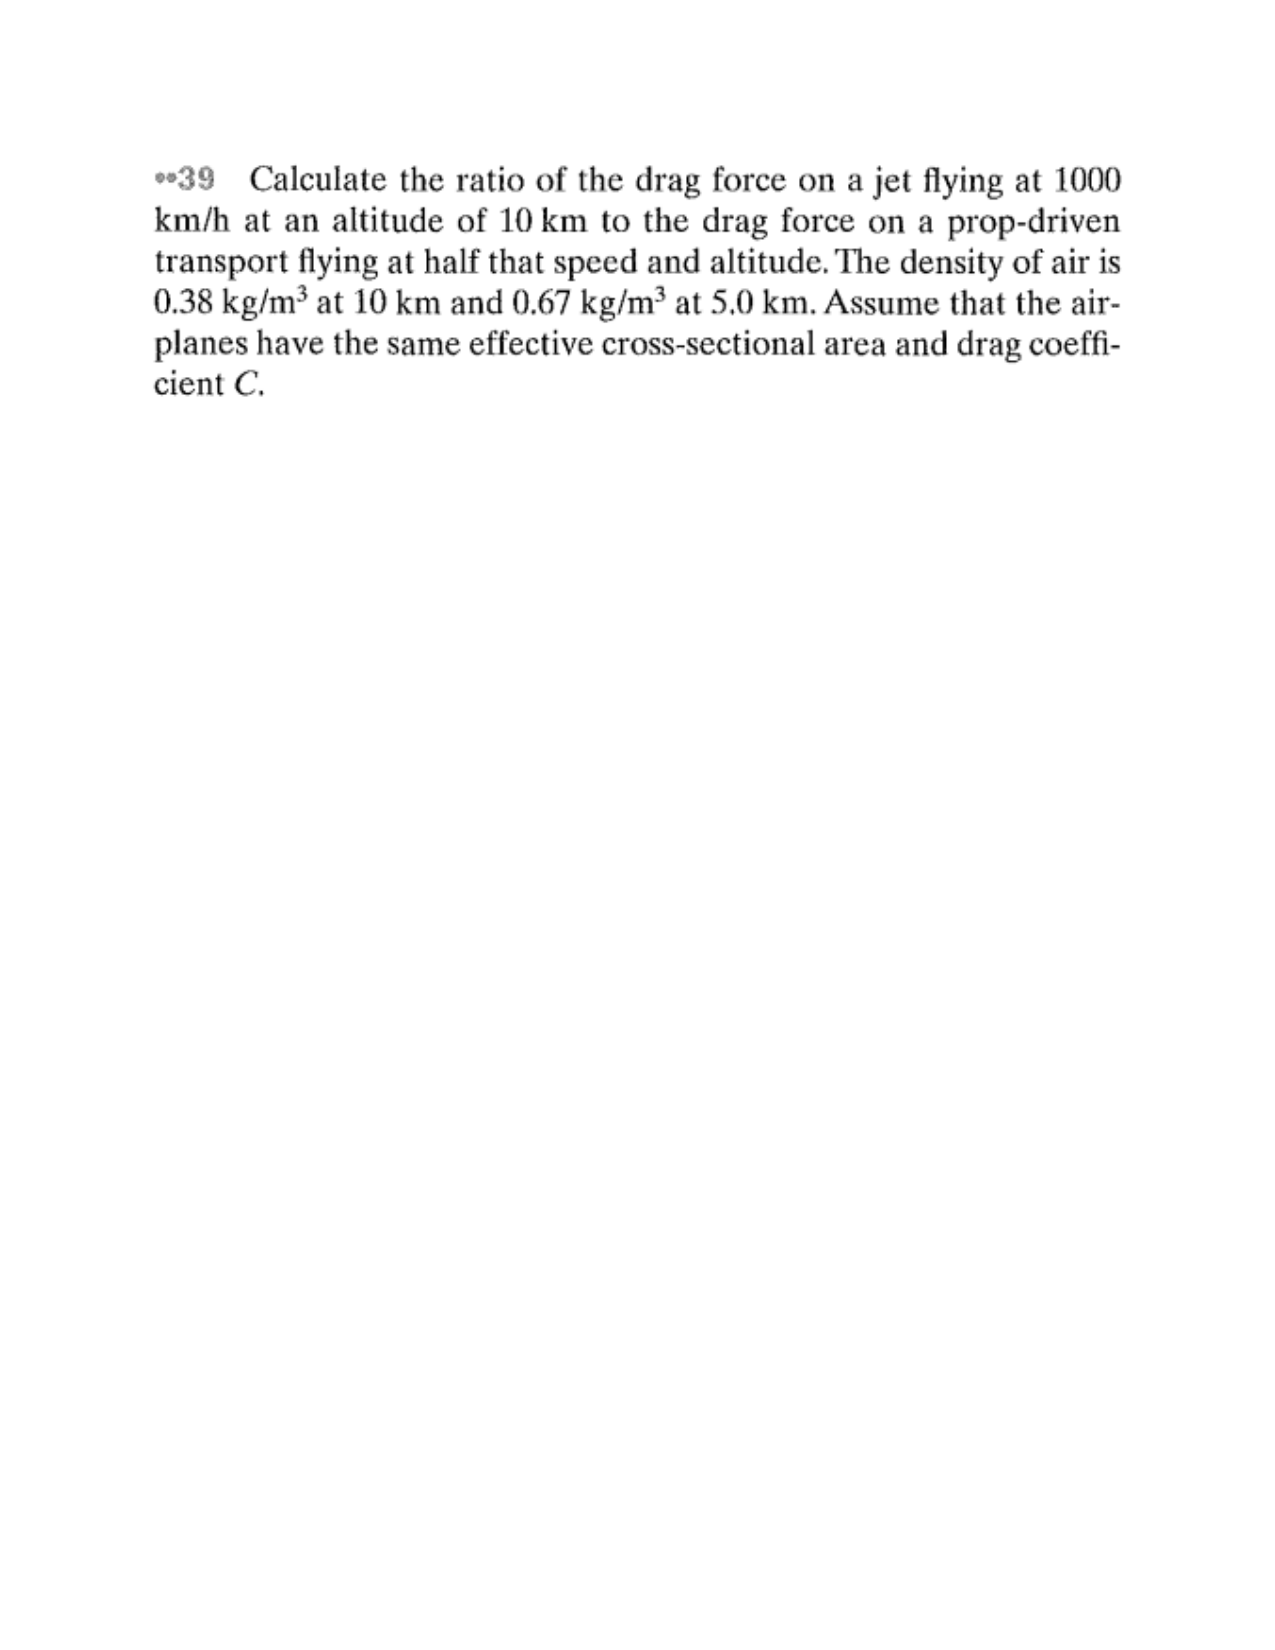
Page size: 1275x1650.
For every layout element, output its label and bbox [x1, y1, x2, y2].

picture [135, 150, 1139, 412]
